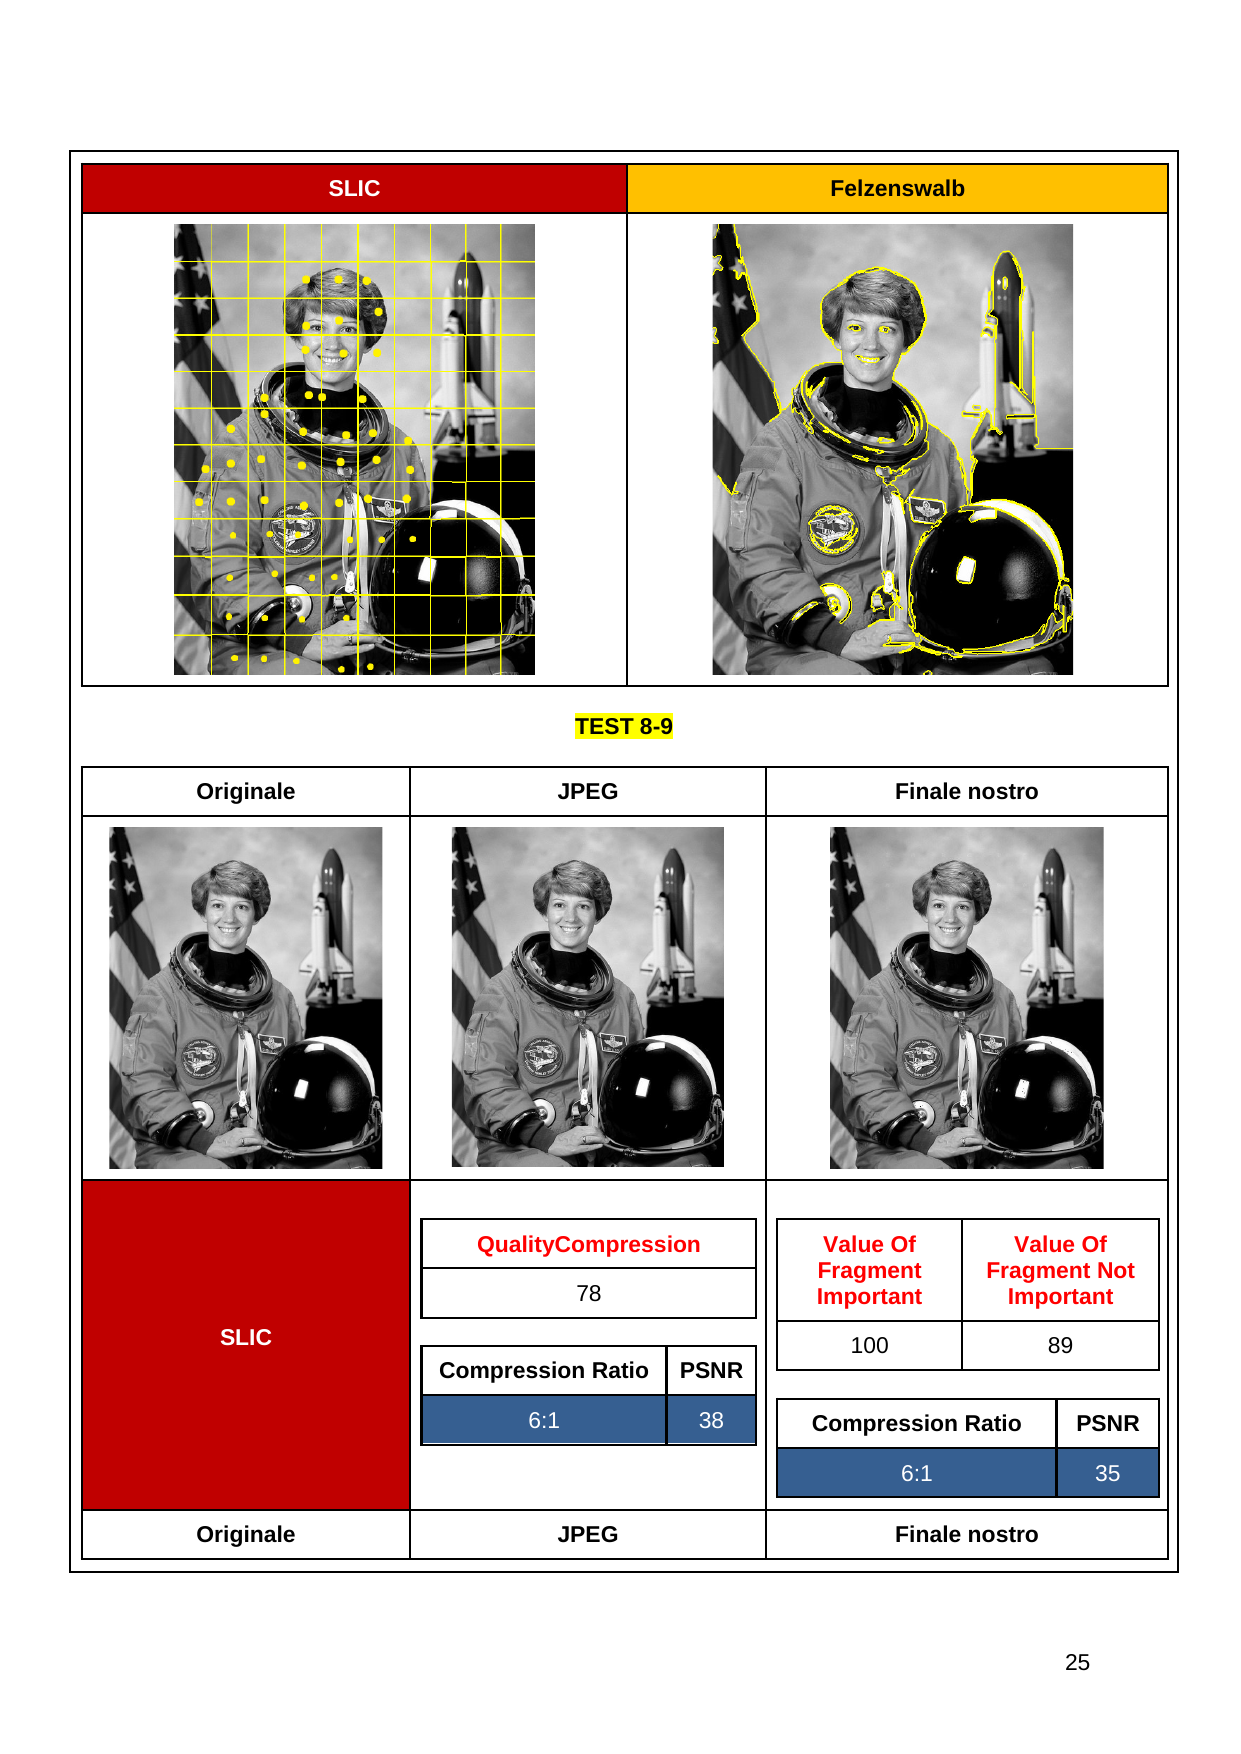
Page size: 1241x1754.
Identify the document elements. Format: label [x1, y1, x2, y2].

picture [451, 827, 724, 1167]
picture [712, 224, 1074, 675]
table_cell [71, 152, 1177, 1571]
picture [174, 224, 535, 675]
picture [109, 827, 383, 1169]
picture [830, 827, 1104, 1169]
